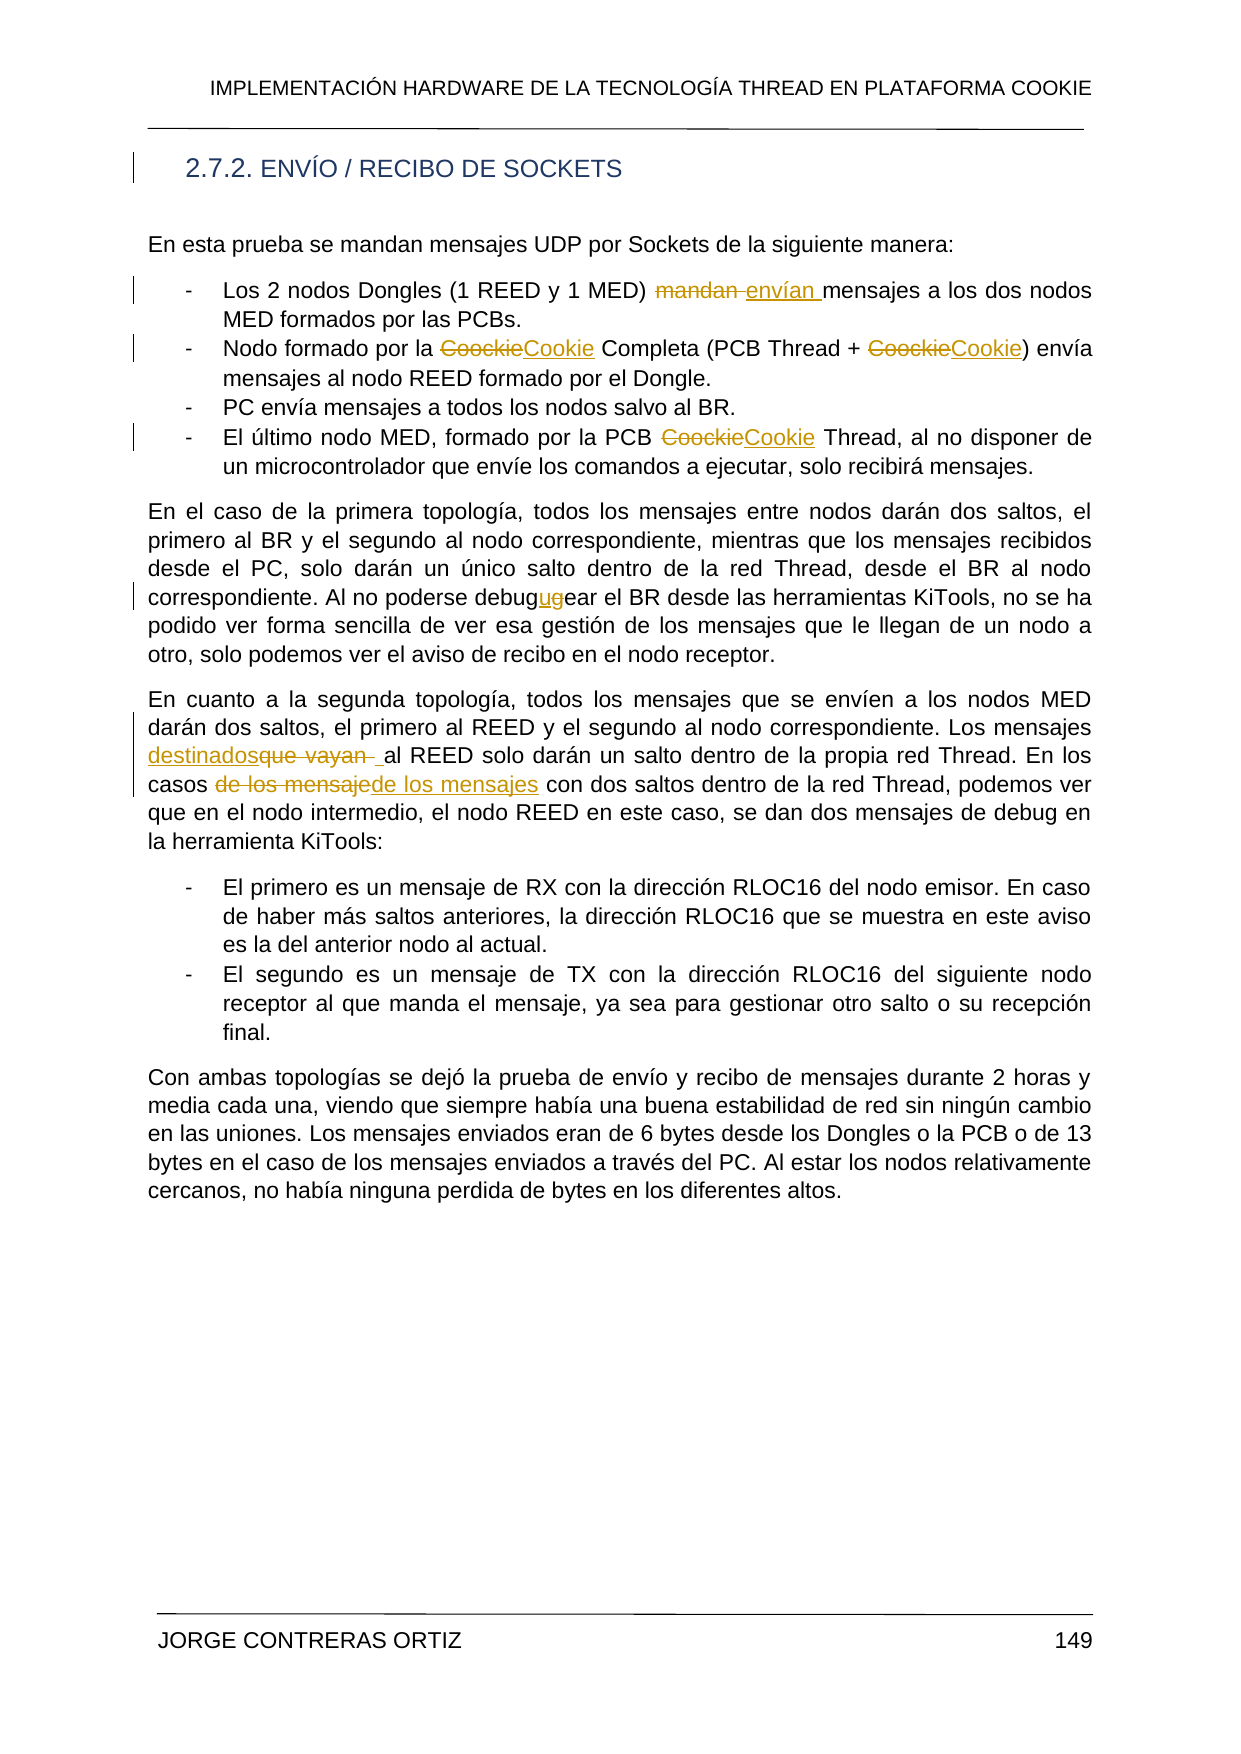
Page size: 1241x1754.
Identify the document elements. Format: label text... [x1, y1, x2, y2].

list El primero es un mensaje de RX con la dirección RLOC16 del nodo emisor. En caso de haber más saltos anteriores, la dirección RLOC16 que se muestra en este aviso es la del anterior nodo al actual. [185, 873, 1092, 958]
text En cuanto a la segunda topología, todos los mensajes que se envíen a los nodos MED darán dos saltos, el primero al REED y el segundo al nodo correspondiente. Los mensajes al REED solo darán un salto dentro de la propia red Thread. En los casos con dos saltos dentro de la red Thread, podemos ver que en el nodo intermedio, el nodo REED en este caso, se dan dos mensajes de debug en la herramienta KiTools: [148, 686, 1092, 854]
text Con ambas topologías se dejó la prueba de envío y recibo de mensajes durante 2 horas y media cada una, viendo que siempre había una buena estabilidad de red sin ningún cambio en las uniones. Los mensajes enviados eran de 6 bytes desde los Dongles o la PCB o de 13 bytes en el caso de los mensajes enviados a través del PC. Al estar los nodos relativamente cercanos, no había ninguna perdida de bytes en los diferentes altos. [148, 1063, 1092, 1204]
list Nodo formado por la Completa (PCB Thread + ) envía mensajes al nodo REED formado por el Dongle. [185, 334, 1092, 391]
text En esta prueba se mandan mensajes UDP por Sockets de la siguiente manera: [148, 231, 1092, 257]
text En el caso de la primera topología, todos los mensajes entre nodos darán dos saltos, el primero al BR y el segundo al nodo correspondiente, mientras que los mensajes recibidos desde el PC, solo darán un único salto dentro de la red Thread, desde el BR al nodo correspondiente. Al no poderse debugear el BR desde las herramientas KiTools, no se ha podido ver forma sencilla de ver esa gestión de los mensajes que le llegan de un nodo a otro, solo podemos ver el aviso de recibo en el nodo receptor. [148, 498, 1092, 667]
list El segundo es un mensaje de TX con la dirección RLOC16 del siguiente nodo receptor al que manda el mensaje, ya sea para gestionar otro salto o su recepción final. [185, 960, 1092, 1045]
subtitle ENVÍO / RECIBO DE SOCKETS [185, 152, 1092, 183]
list El último nodo MED, formado por la PCB Thread, al no disponer de un microcontrolador que envíe los comandos a ejecutar, solo recibirá mensajes. [185, 423, 1092, 479]
list Los 2 nodos Dongles (1 REED y 1 MED) mensajes a los dos nodos MED formados por las PCBs. [185, 276, 1092, 332]
list PC envía mensajes a todos los nodos salvo al BR. [185, 393, 1092, 421]
